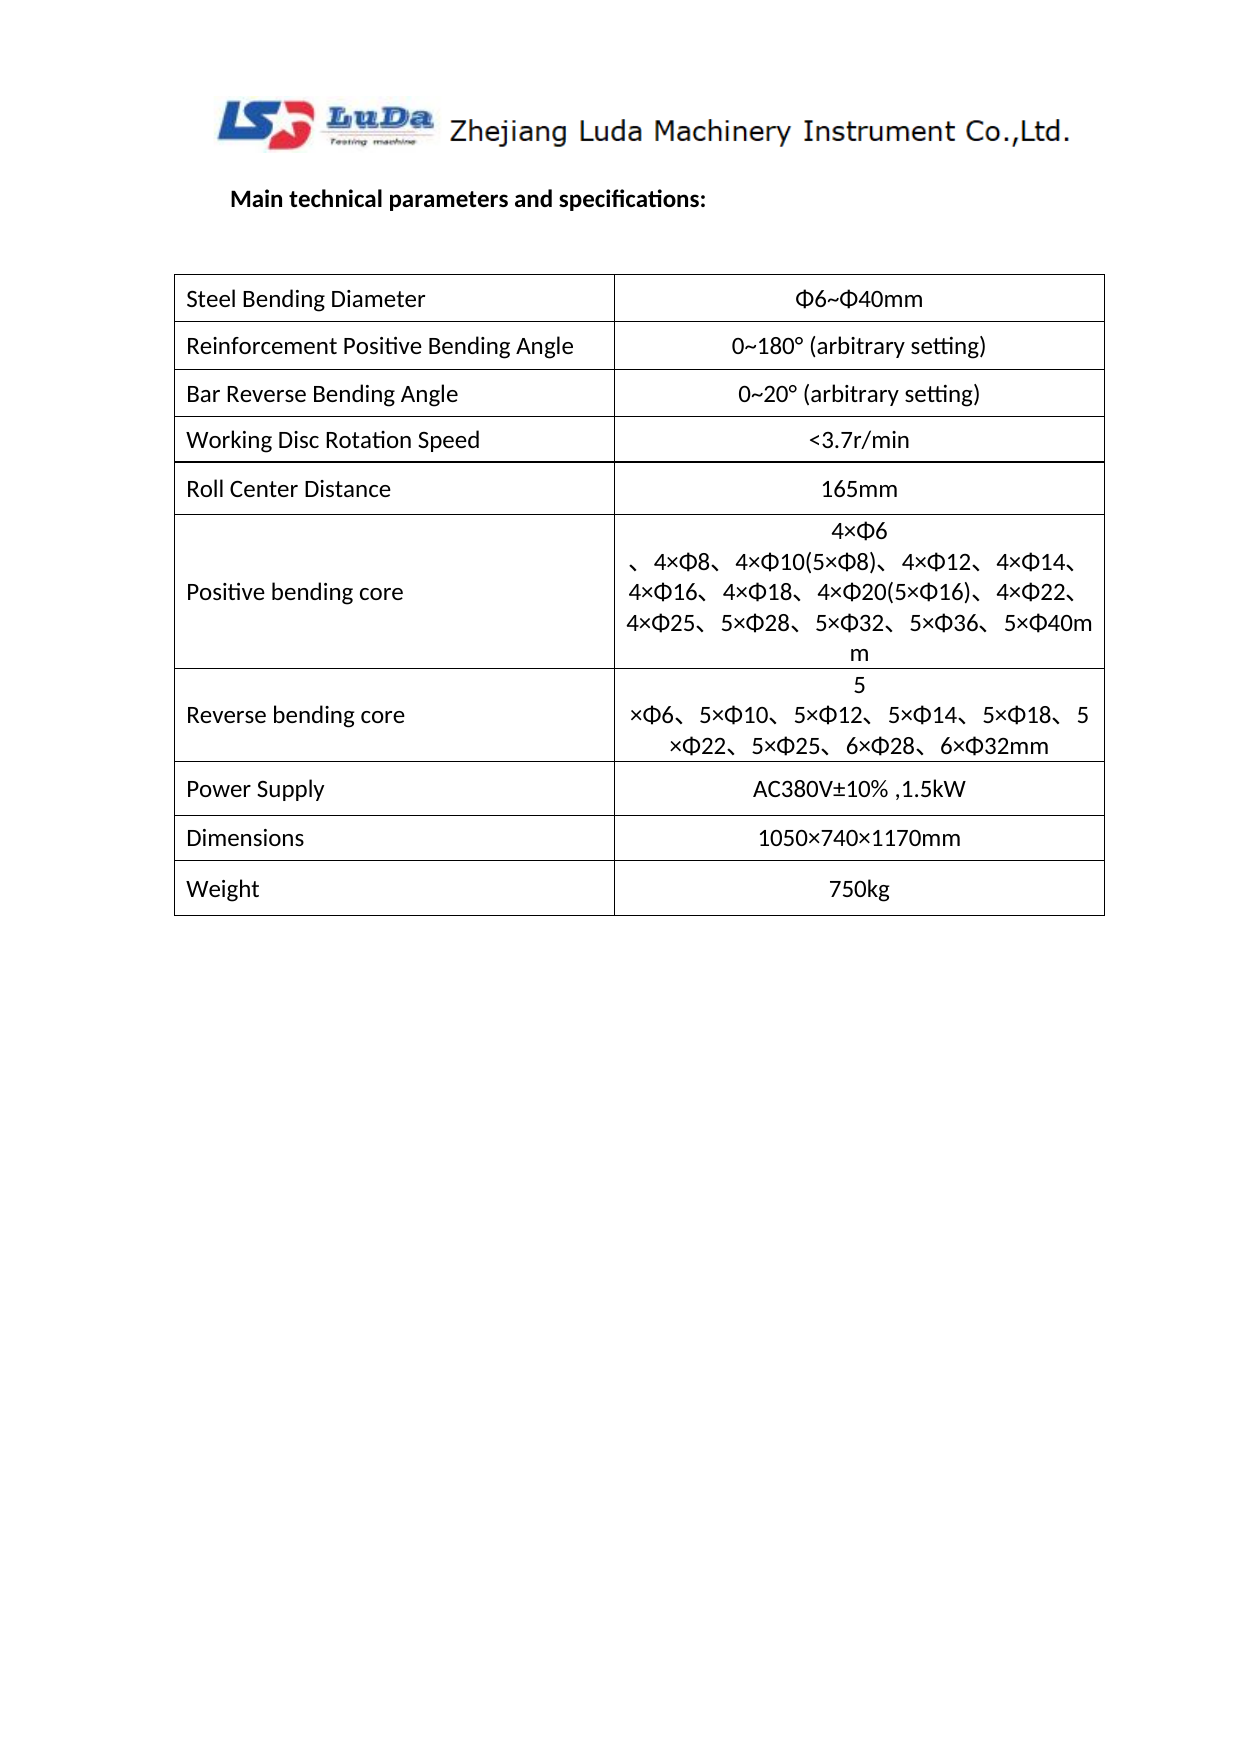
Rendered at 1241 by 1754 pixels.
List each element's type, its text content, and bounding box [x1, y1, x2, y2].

text Main technical parameters and specifications: [186, 183, 1093, 213]
table_cell 4×Φ6 、4×Φ8、4×Φ10(5×Φ8)、4×Φ12、4×Φ14、4×Φ16、4×Φ18、4×Φ20(5×Φ16)、4×Φ22、4×Φ25、5×Φ28、5×Φ32、5×Φ36、5×Φ40mm [615, 515, 1104, 668]
table_cell <3.7r/min [615, 417, 1104, 461]
table_cell Weight [175, 861, 614, 915]
table_cell Power Supply [175, 762, 614, 815]
picture [213, 96, 1082, 164]
table_cell Dimensions [175, 816, 614, 860]
table_cell 0~180° (arbitrary setting) [615, 322, 1104, 369]
table_cell 0~20° (arbitrary setting) [615, 370, 1104, 416]
table_cell Working Disc Rotation Speed [175, 417, 614, 461]
table_cell 5×Φ6、5×Φ10、5×Φ12、5×Φ14、5×Φ18、5×Φ22、5×Φ25、6×Φ28、6×Φ32mm [615, 669, 1104, 761]
table_cell Reverse bending core [175, 669, 614, 761]
table_cell 750kg [615, 861, 1104, 915]
table_cell Bar Reverse Bending Angle [175, 370, 614, 416]
table_cell 165mm [615, 463, 1104, 514]
table_header Φ6~Φ40mm [615, 275, 1104, 321]
table_cell 1050×740×1170mm [615, 816, 1104, 860]
table_header Steel Bending Diameter [175, 275, 614, 321]
table_cell Positive bending core [175, 515, 614, 668]
table_cell AC380V±10% ,1.5kW [615, 762, 1104, 815]
table_cell Roll Center Distance [175, 463, 614, 514]
table_cell Reinforcement Positive Bending Angle [175, 322, 614, 369]
